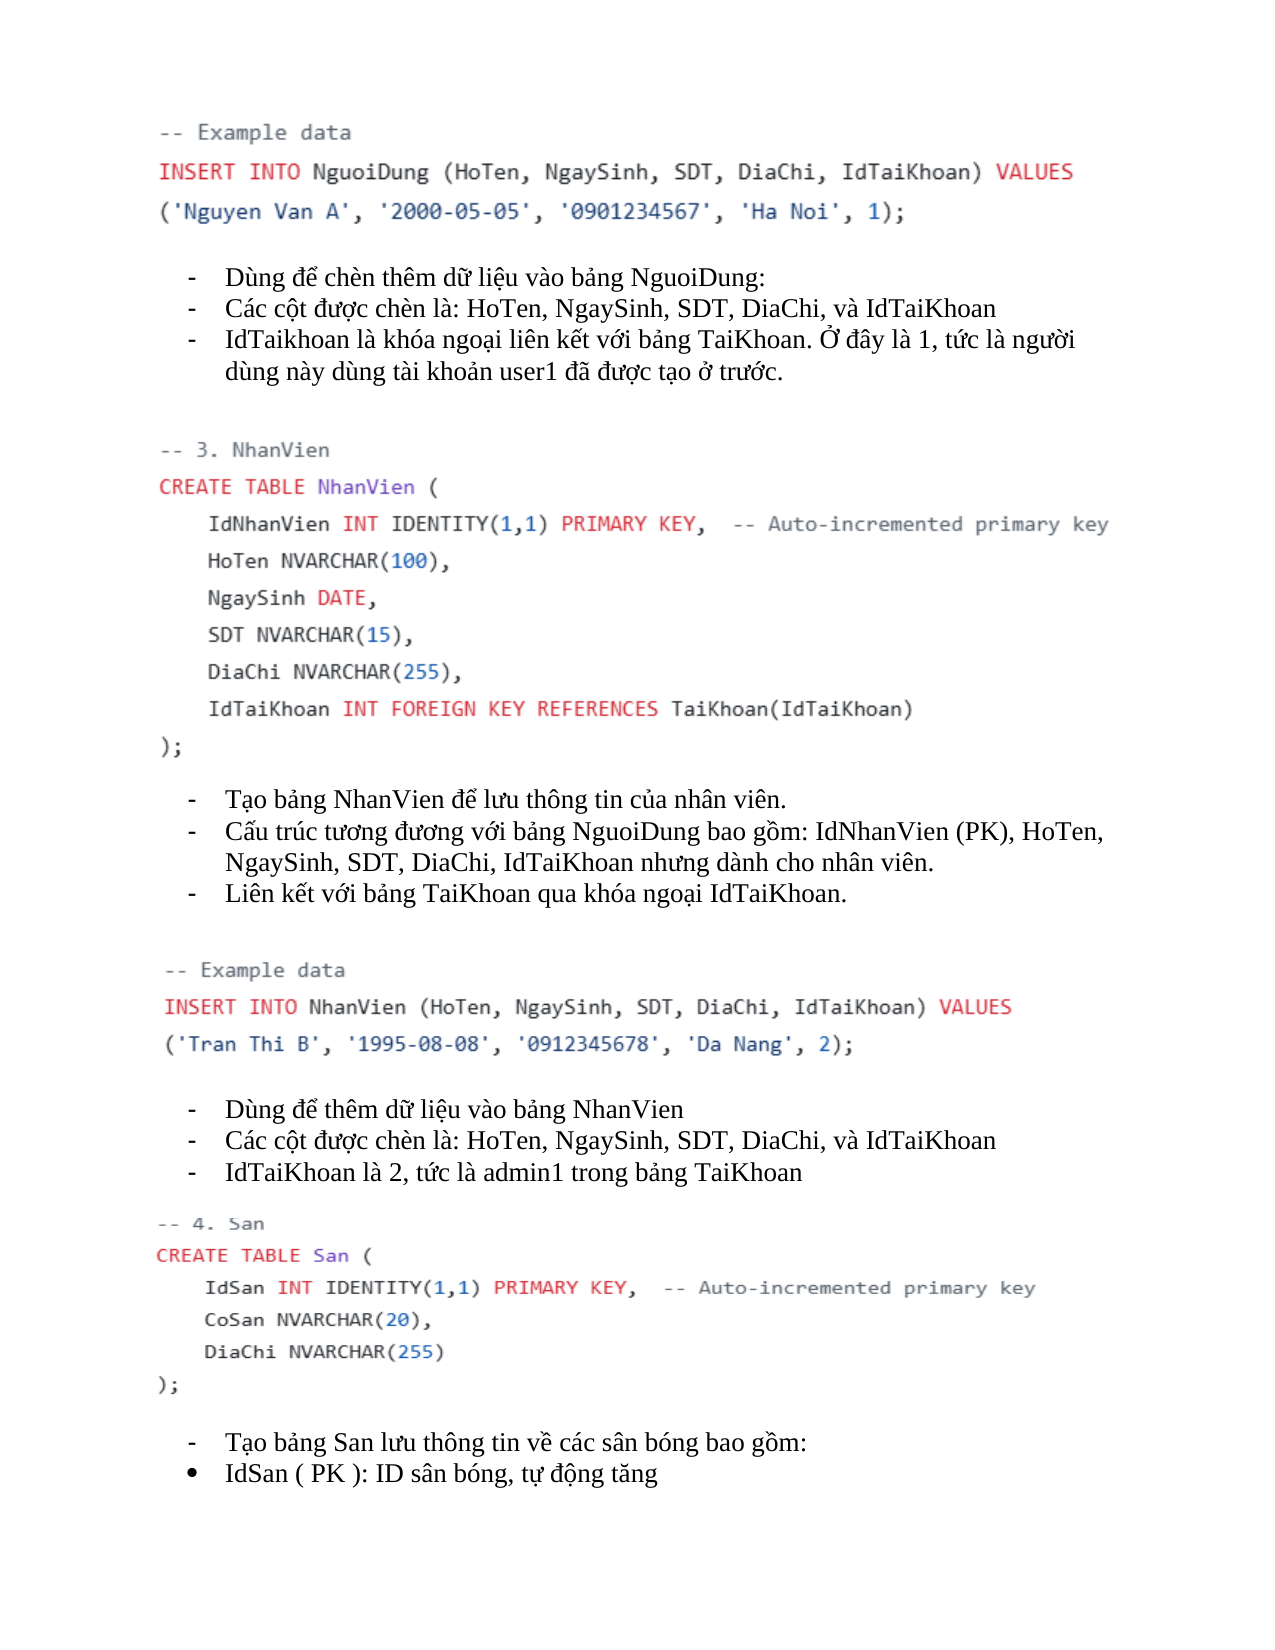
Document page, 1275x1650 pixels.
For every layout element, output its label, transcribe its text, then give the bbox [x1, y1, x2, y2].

list Các cột được chèn là: HoTen, NgaySinh, SDT, DiaChi, và IdTaiKhoan [187, 1124, 1125, 1156]
list Các cột được chèn là: HoTen, NgaySinh, SDT, DiaChi, và IdTaiKhoan [187, 292, 1125, 323]
list Dùng để chèn thêm dữ liệu vào bảng NguoiDung: [187, 261, 1125, 292]
picture [150, 955, 1125, 1075]
picture [150, 1218, 1125, 1407]
picture [150, 121, 1124, 243]
list Tạo bảng San lưu thông tin về các sân bóng bao gồm: [187, 1426, 1125, 1457]
list Cấu trúc tương đương với bảng NguoiDung bao gồm: IdNhanVien (PK), HoTen, NgaySinh, SDT, DiaChi, IdTaiKhoan nhưng dành cho nhân viên. [187, 815, 1125, 877]
list IdTaiKhoan là 2, tức là admin1 trong bảng TaiKhoan [187, 1156, 1125, 1187]
list Liên kết với bảng TaiKhoan qua khóa ngoại IdTaiKhoan. [187, 877, 1125, 908]
picture [150, 432, 1125, 765]
list IdSan ( PK ): ID sân bóng, tự động tăng [187, 1457, 1125, 1488]
list Dùng để thêm dữ liệu vào bảng NhanVien [187, 1093, 1125, 1124]
list Tạo bảng NhanVien để lưu thông tin của nhân viên. [187, 783, 1125, 815]
list IdTaikhoan là khóa ngoại liên kết với bảng TaiKhoan. Ở đây là 1, tức là người dùng này dùng tài khoản user1 đã được tạo ở trước. [187, 323, 1125, 386]
